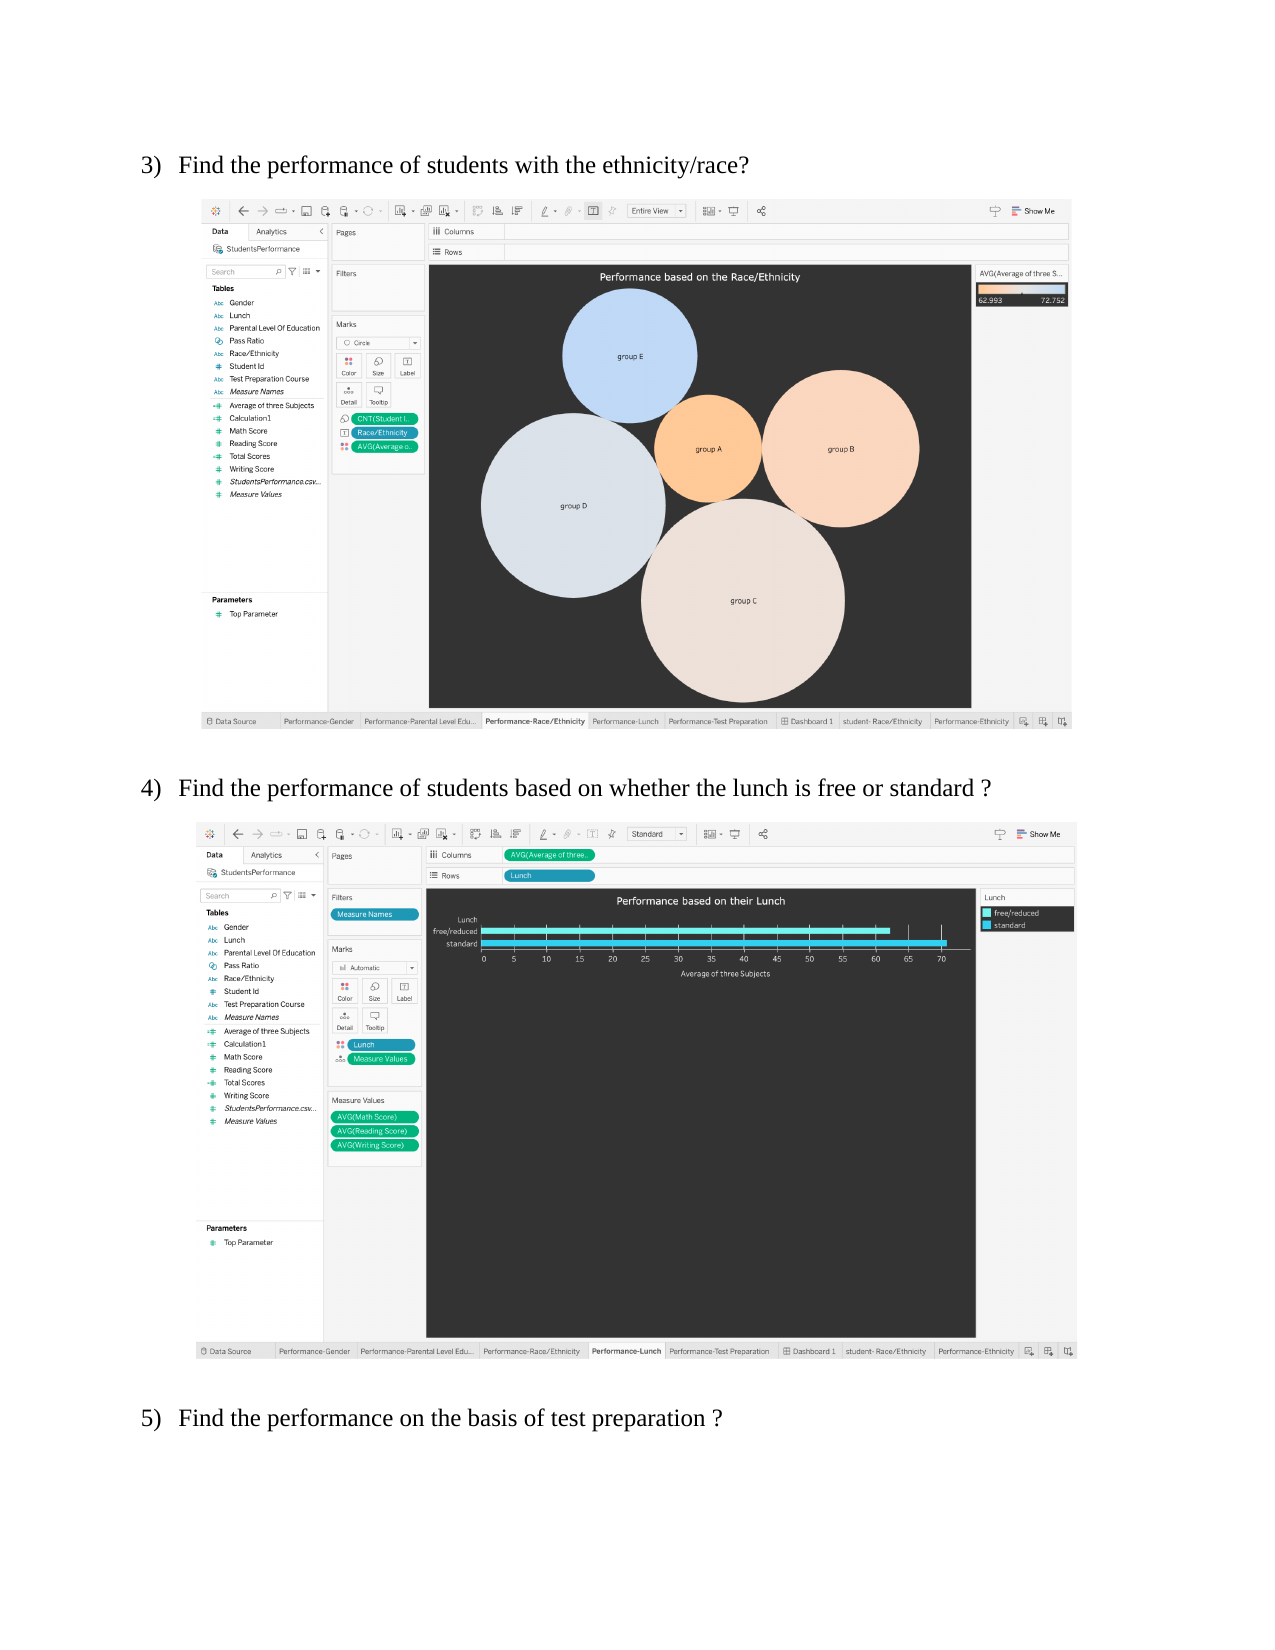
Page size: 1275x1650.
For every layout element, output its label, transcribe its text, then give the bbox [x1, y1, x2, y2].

list Find the performance on the basis of test preparation ? [141, 1403, 1170, 1431]
list Find the performance of students based on whether the lunch is free or standard ? [141, 773, 1170, 802]
picture [196, 822, 1078, 1359]
list Find the performance of students with the ethnicity/race? [141, 150, 1170, 179]
picture [201, 199, 1072, 729]
